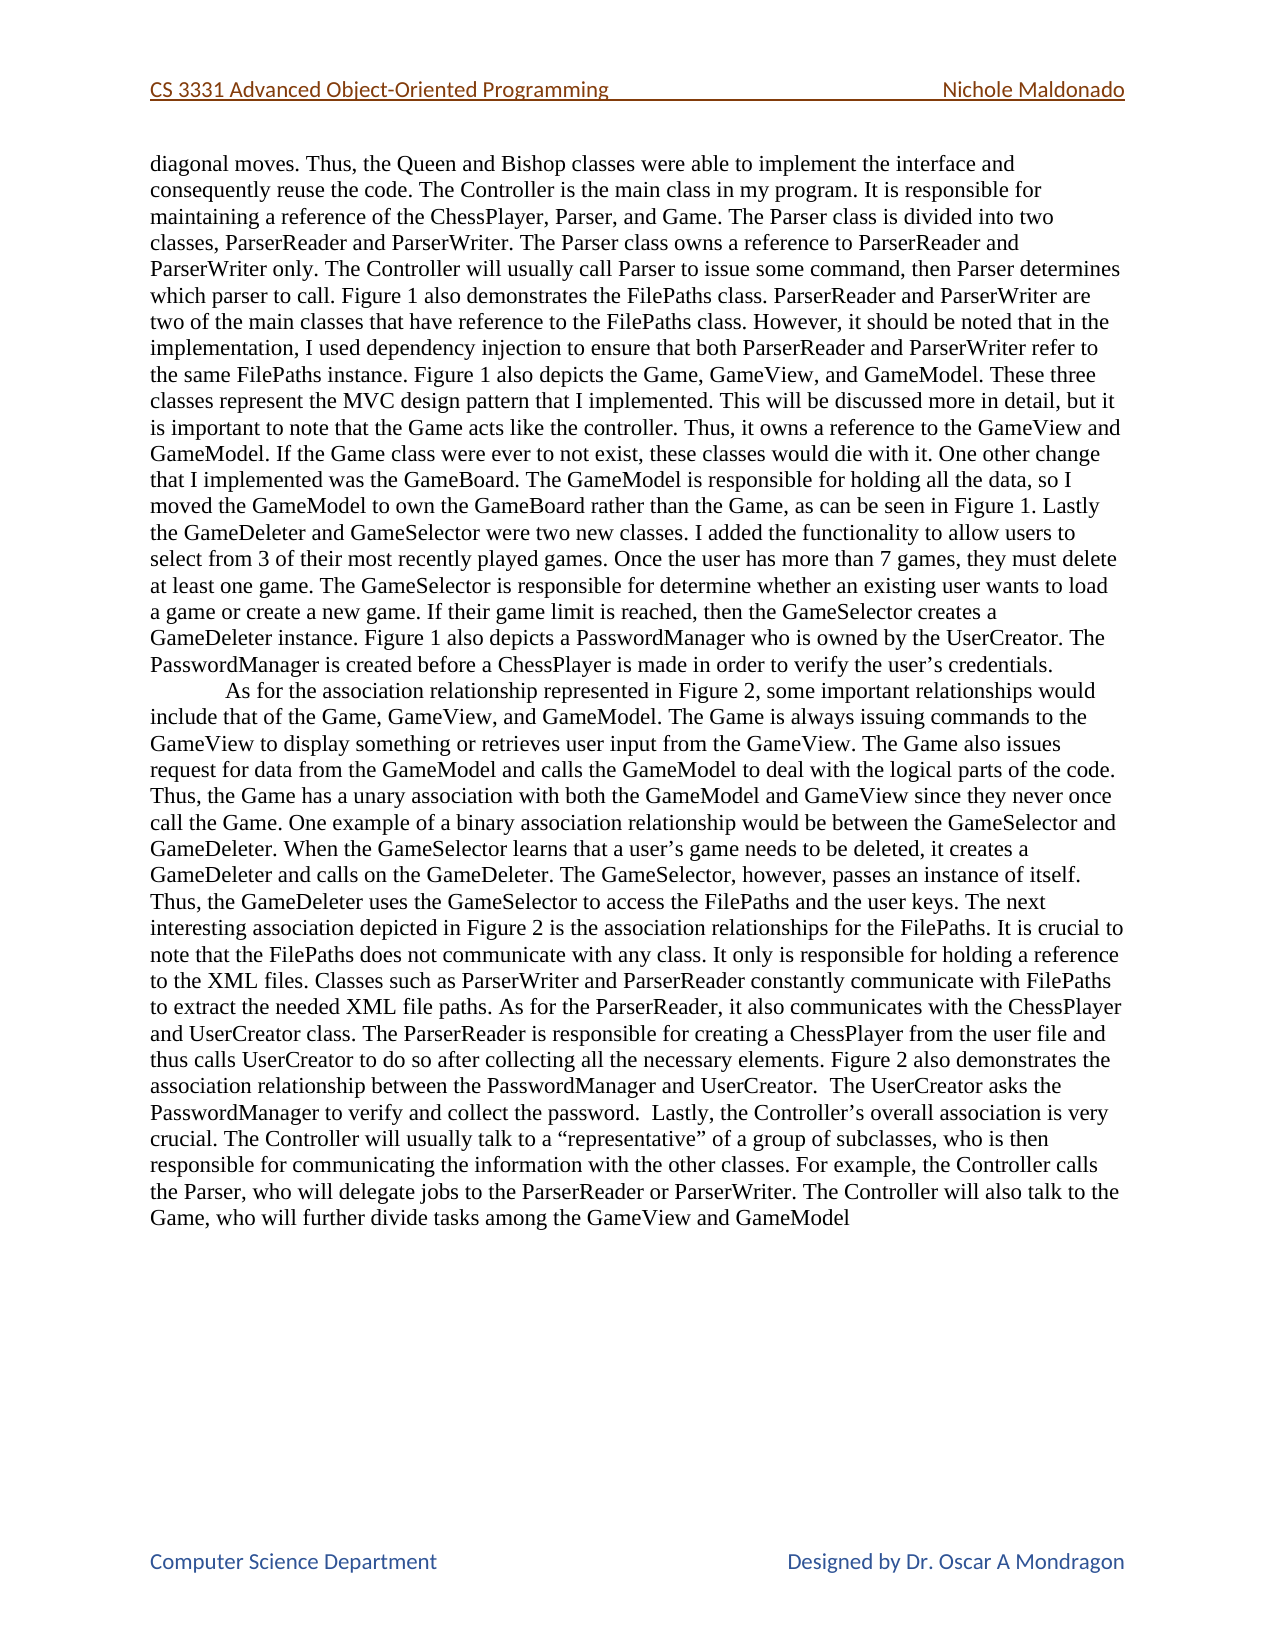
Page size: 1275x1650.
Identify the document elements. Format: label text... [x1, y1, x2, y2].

text As for the association relationship represented in Figure 2, some important relationships would include that of the Game, GameView, and GameModel. The Game is always issuing commands to the GameView to display something or retrieves user input from the GameView. The Game also issues request for data from the GameModel and calls the GameModel to deal with the logical parts of the code. Thus, the Game has a unary association with both the GameModel and GameView since they never once call the Game. One example of a binary association relationship would be between the GameSelector and GameDeleter. When the GameSelector learns that a user’s game needs to be deleted, it creates a GameDeleter and calls on the GameDeleter. The GameSelector, however, passes an instance of itself. Thus, the GameDeleter uses the GameSelector to access the FilePaths and the user keys. The next interesting association depicted in Figure 2 is the association relationships for the FilePaths. It is crucial to note that the FilePaths does not communicate with any class. It only is responsible for holding a reference to the XML files. Classes such as ParserWriter and ParserReader constantly communicate with FilePaths to extract the needed XML file paths. As for the ParserReader, it also communicates with the ChessPlayer and UserCreator class. The ParserReader is responsible for creating a ChessPlayer from the user file and thus calls UserCreator to do so after collecting all the necessary elements. Figure 2 also demonstrates the association relationship between the PasswordManager and UserCreator. The UserCreator asks the PasswordManager to verify and collect the password. Lastly, the Controller’s overall association is very crucial. The Controller will usually talk to a “representative” of a group of subclasses, who is then responsible for communicating the information with the other classes. For example, the Controller calls the Parser, who will delegate jobs to the ParserReader or ParserWriter. The Controller will also talk to the Game, who will further divide tasks among the GameView and GameModel [150, 677, 1125, 1231]
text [150, 150, 1125, 677]
